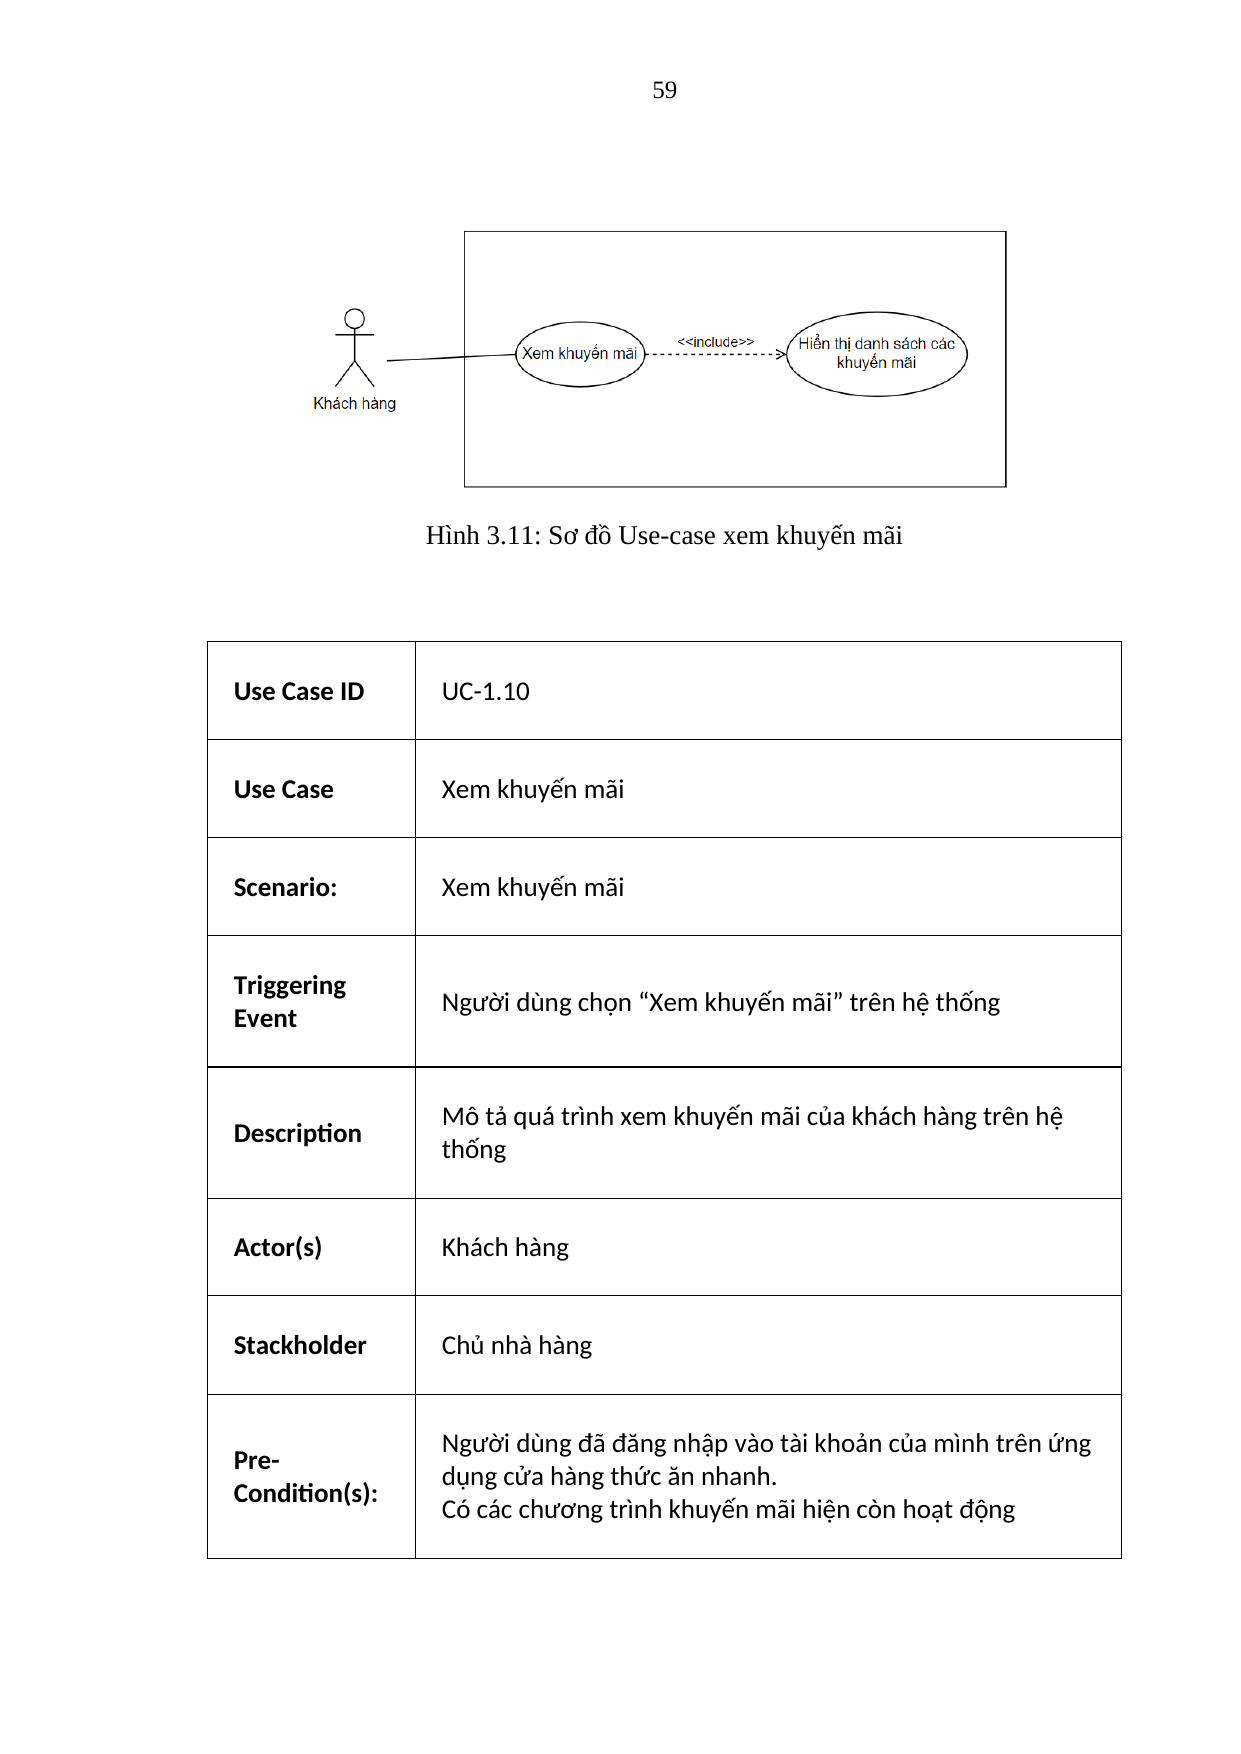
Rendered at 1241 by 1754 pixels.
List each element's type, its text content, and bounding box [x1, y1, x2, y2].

table_cell Triggering Event [208, 936, 415, 1066]
table_cell Xem khuyến mãi [416, 838, 1121, 935]
table_cell Stackholder [208, 1296, 415, 1393]
table_cell Khách hàng [416, 1199, 1121, 1295]
table_cell Người dùng đã đăng nhập vào tài khoản của mình trên ứng dụng cửa hàng thức ăn nhanh. Có các chương trình khuyến mãi hiện còn hoạt động [416, 1395, 1121, 1557]
table_cell Mô tả quá trình xem khuyến mãi của khách hàng trên hệ thống [416, 1068, 1121, 1197]
table_cell Description [208, 1068, 415, 1197]
table_cell Người dùng chọn “Xem khuyến mãi” trên hệ thống [416, 936, 1121, 1066]
table_cell Chủ nhà hàng [416, 1296, 1121, 1393]
table_header Use Case ID [208, 642, 415, 739]
table_cell Pre-Condition(s): [208, 1395, 415, 1557]
text Hình 3.11: Sơ đồ Use-case xem khuyến mãi [207, 519, 1122, 550]
table_header UC-1.10 [416, 642, 1121, 739]
picture [303, 206, 1026, 505]
table_cell Actor(s) [208, 1199, 415, 1295]
table_cell Xem khuyến mãi [416, 740, 1121, 837]
table_cell Use Case [208, 740, 415, 837]
table_cell Scenario: [208, 838, 415, 935]
